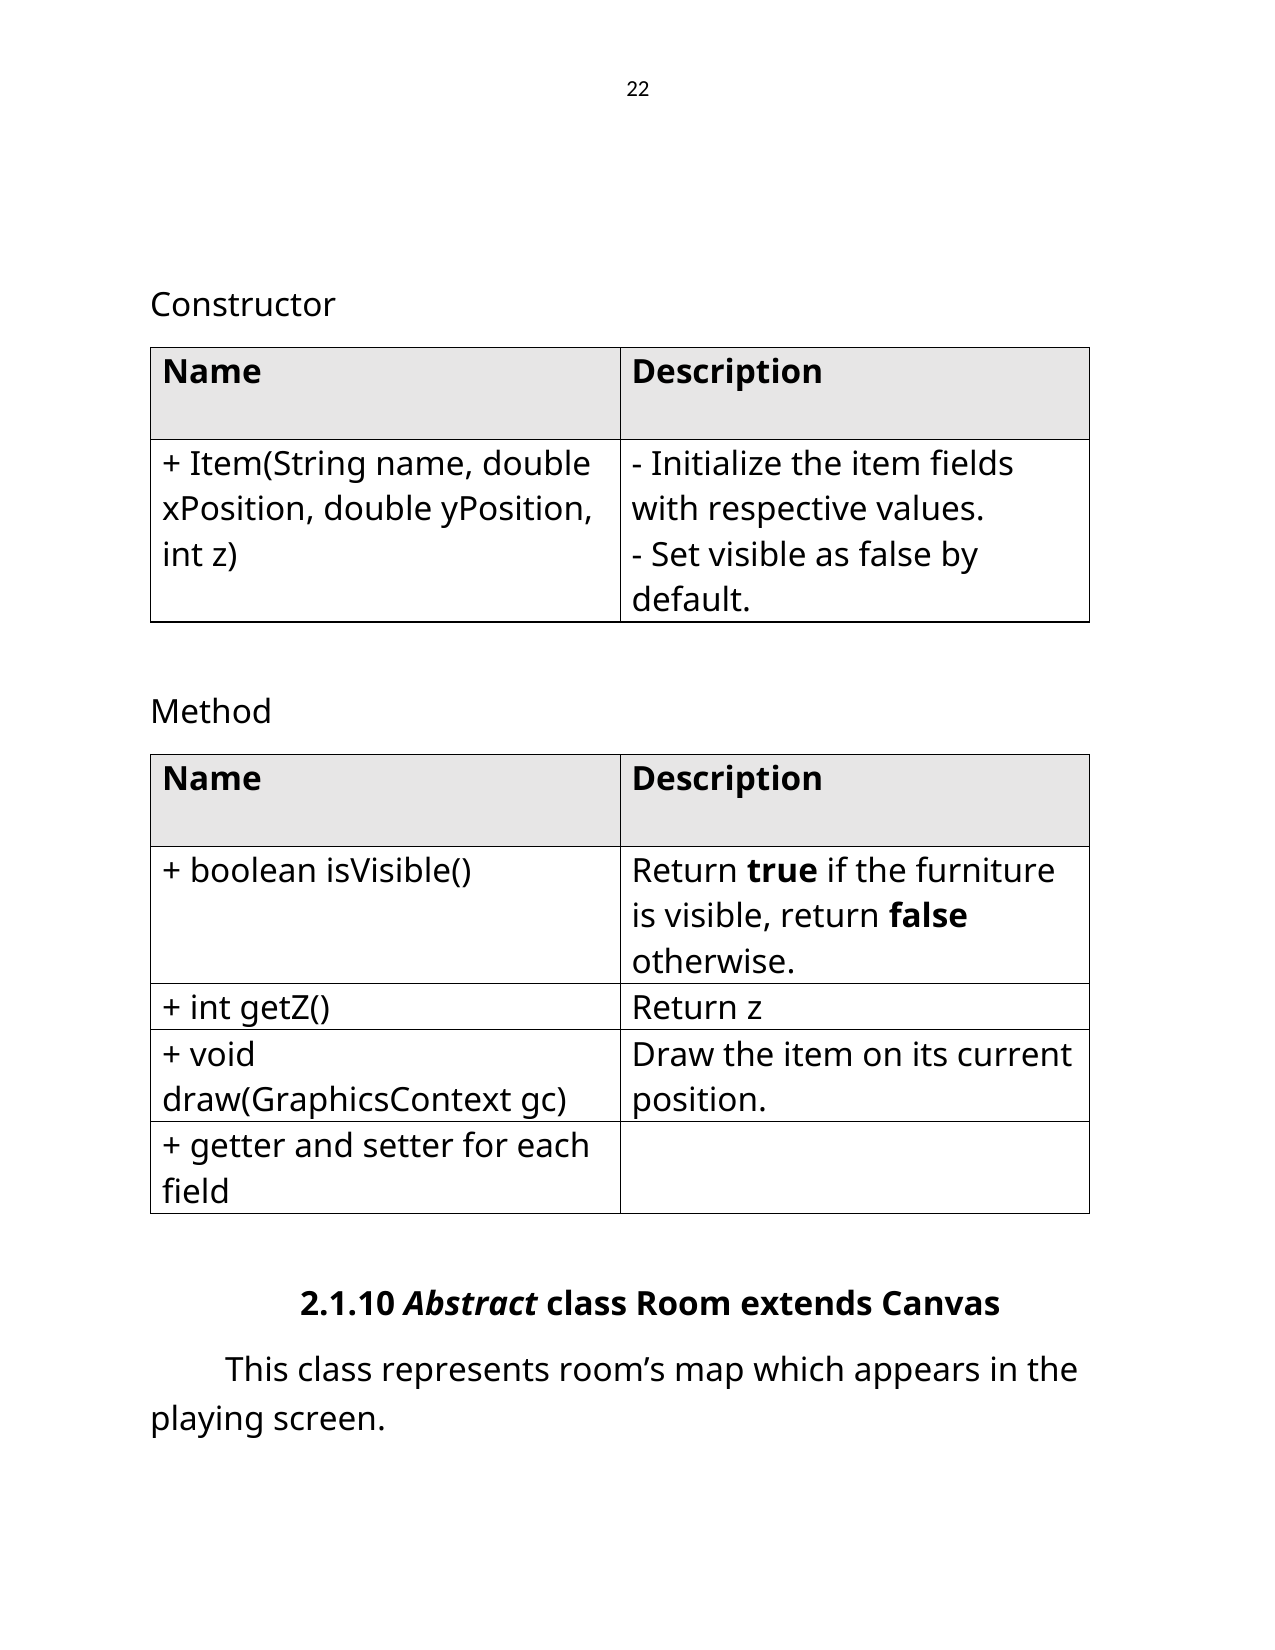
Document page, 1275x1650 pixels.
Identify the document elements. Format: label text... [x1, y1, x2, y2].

table_cell + void draw(GraphicsContext gc) [151, 1030, 620, 1121]
table_cell Return z [621, 984, 1089, 1029]
table_header Name [151, 348, 620, 439]
text 2.1.10 Abstract class Room extends Canvas [225, 1280, 1125, 1325]
table_cell - Initialize the item fields with respective values. - Set visible as false by default. [621, 440, 1089, 621]
table_cell [621, 1122, 1089, 1213]
table_cell Draw the item on its current position. [621, 1030, 1089, 1121]
table_cell + int getZ() [151, 984, 620, 1029]
text Method [150, 688, 1125, 733]
table_header Description [621, 348, 1089, 439]
table_cell Return true if the furniture is visible, return false otherwise. [621, 847, 1089, 983]
table_cell + getter and setter for each field [151, 1122, 620, 1213]
table_cell + Item(String name, double xPosition, double yPosition, int z) [151, 440, 620, 621]
table_cell + boolean isVisible() [151, 847, 620, 983]
table_header Description [621, 755, 1089, 846]
table_header Name [151, 755, 620, 846]
text Constructor [150, 281, 1125, 327]
text This class represents room’s map which appears in the playing screen. [150, 1345, 1125, 1440]
